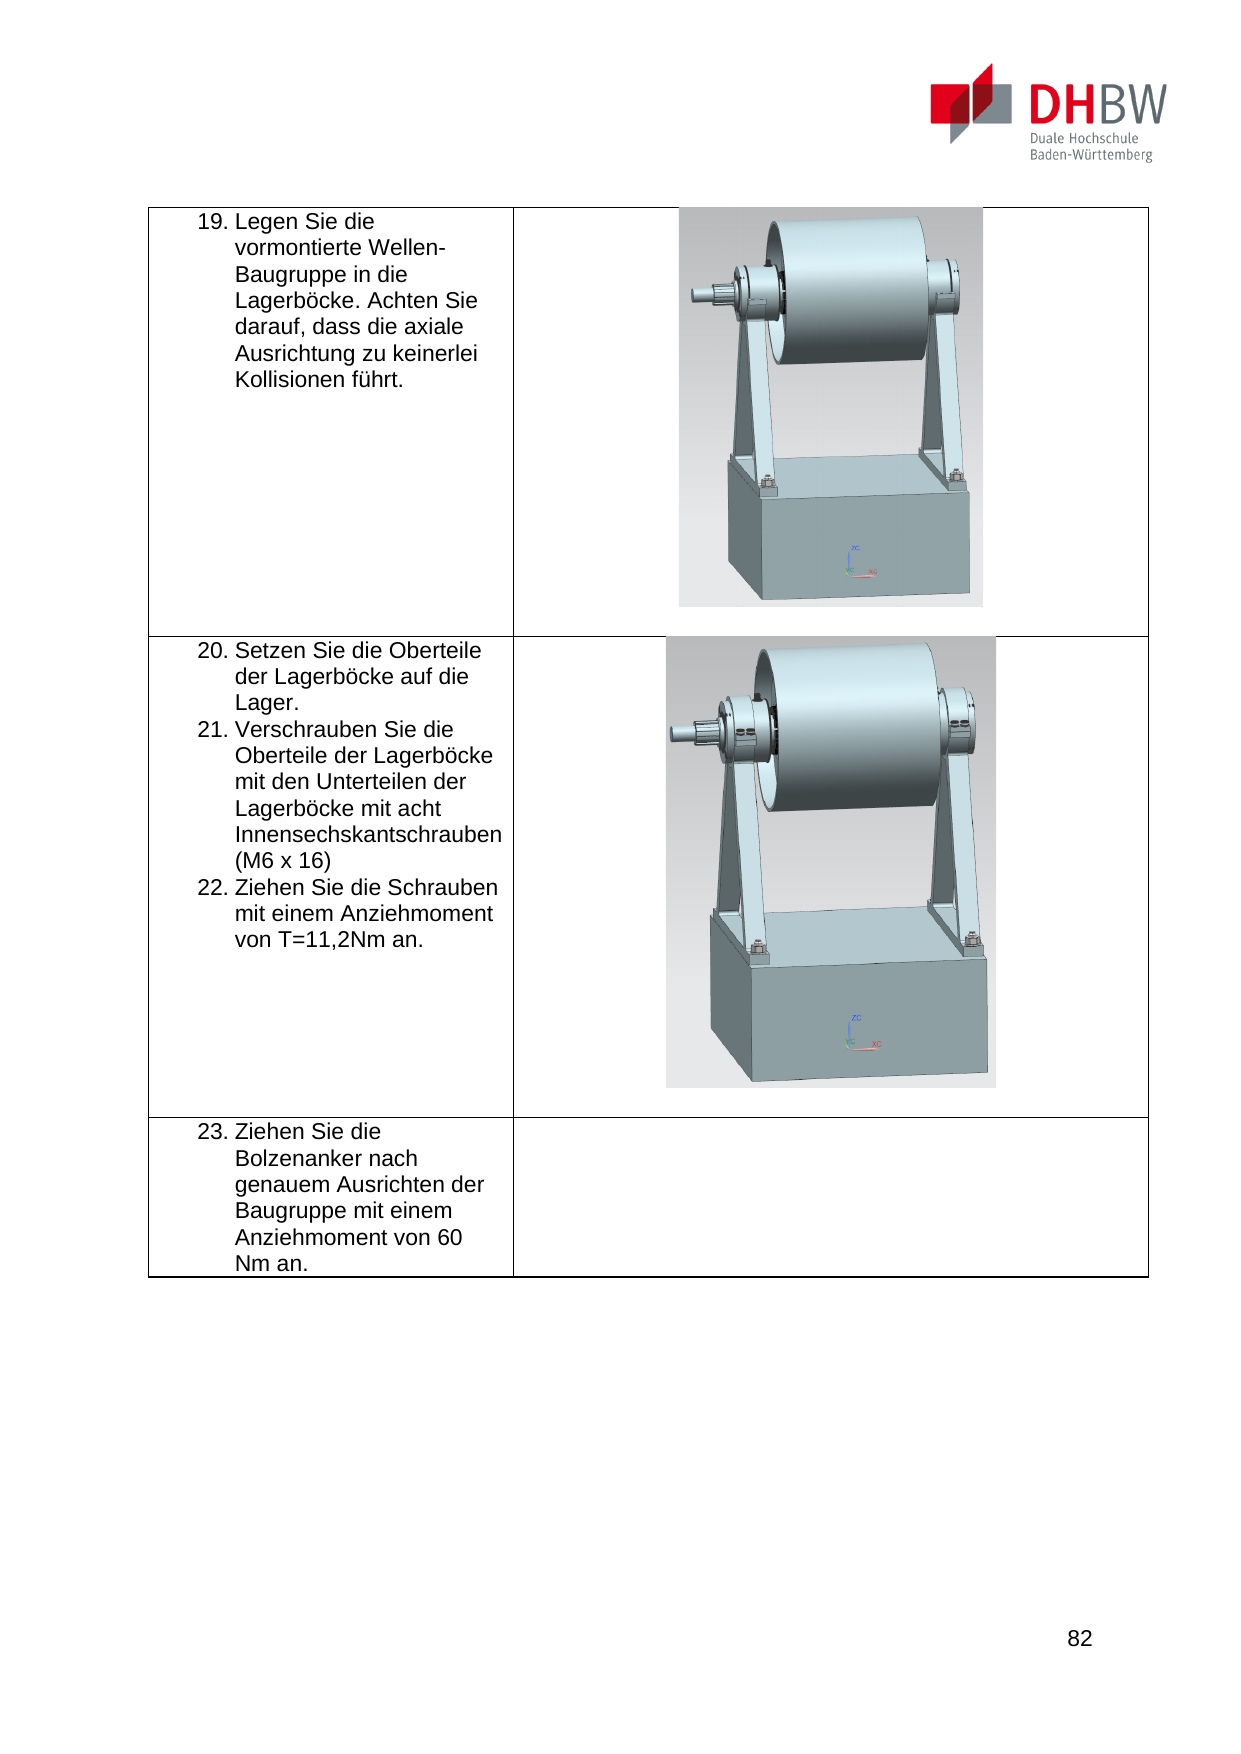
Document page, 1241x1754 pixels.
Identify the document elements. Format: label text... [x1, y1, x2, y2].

table_cell [514, 637, 1148, 1117]
table_cell [514, 1118, 1148, 1276]
table_cell [514, 208, 1148, 636]
picture [930, 63, 1167, 163]
table_cell Ziehen Sie die Bolzenanker nach genauem Ausrichten der Baugruppe mit einem Anziehmoment von 60 Nm an. [149, 1118, 513, 1276]
table_cell Setzen Sie die Oberteile der Lagerböcke auf die Lager. Verschrauben Sie die Oberteile der Lagerböcke mit den Unterteilen der Lagerböcke mit acht Innensechskantschrauben (M6 x 16) Ziehen Sie die Schrauben mit einem Anziehmoment von T=11,2Nm an. [149, 637, 513, 1117]
table_cell Legen Sie die vormontierte Wellen-Baugruppe in die Lagerböcke. Achten Sie darauf, dass die axiale Ausrichtung zu keinerlei Kollisionen führt. [149, 208, 513, 636]
picture [678, 207, 984, 607]
picture [665, 636, 997, 1088]
